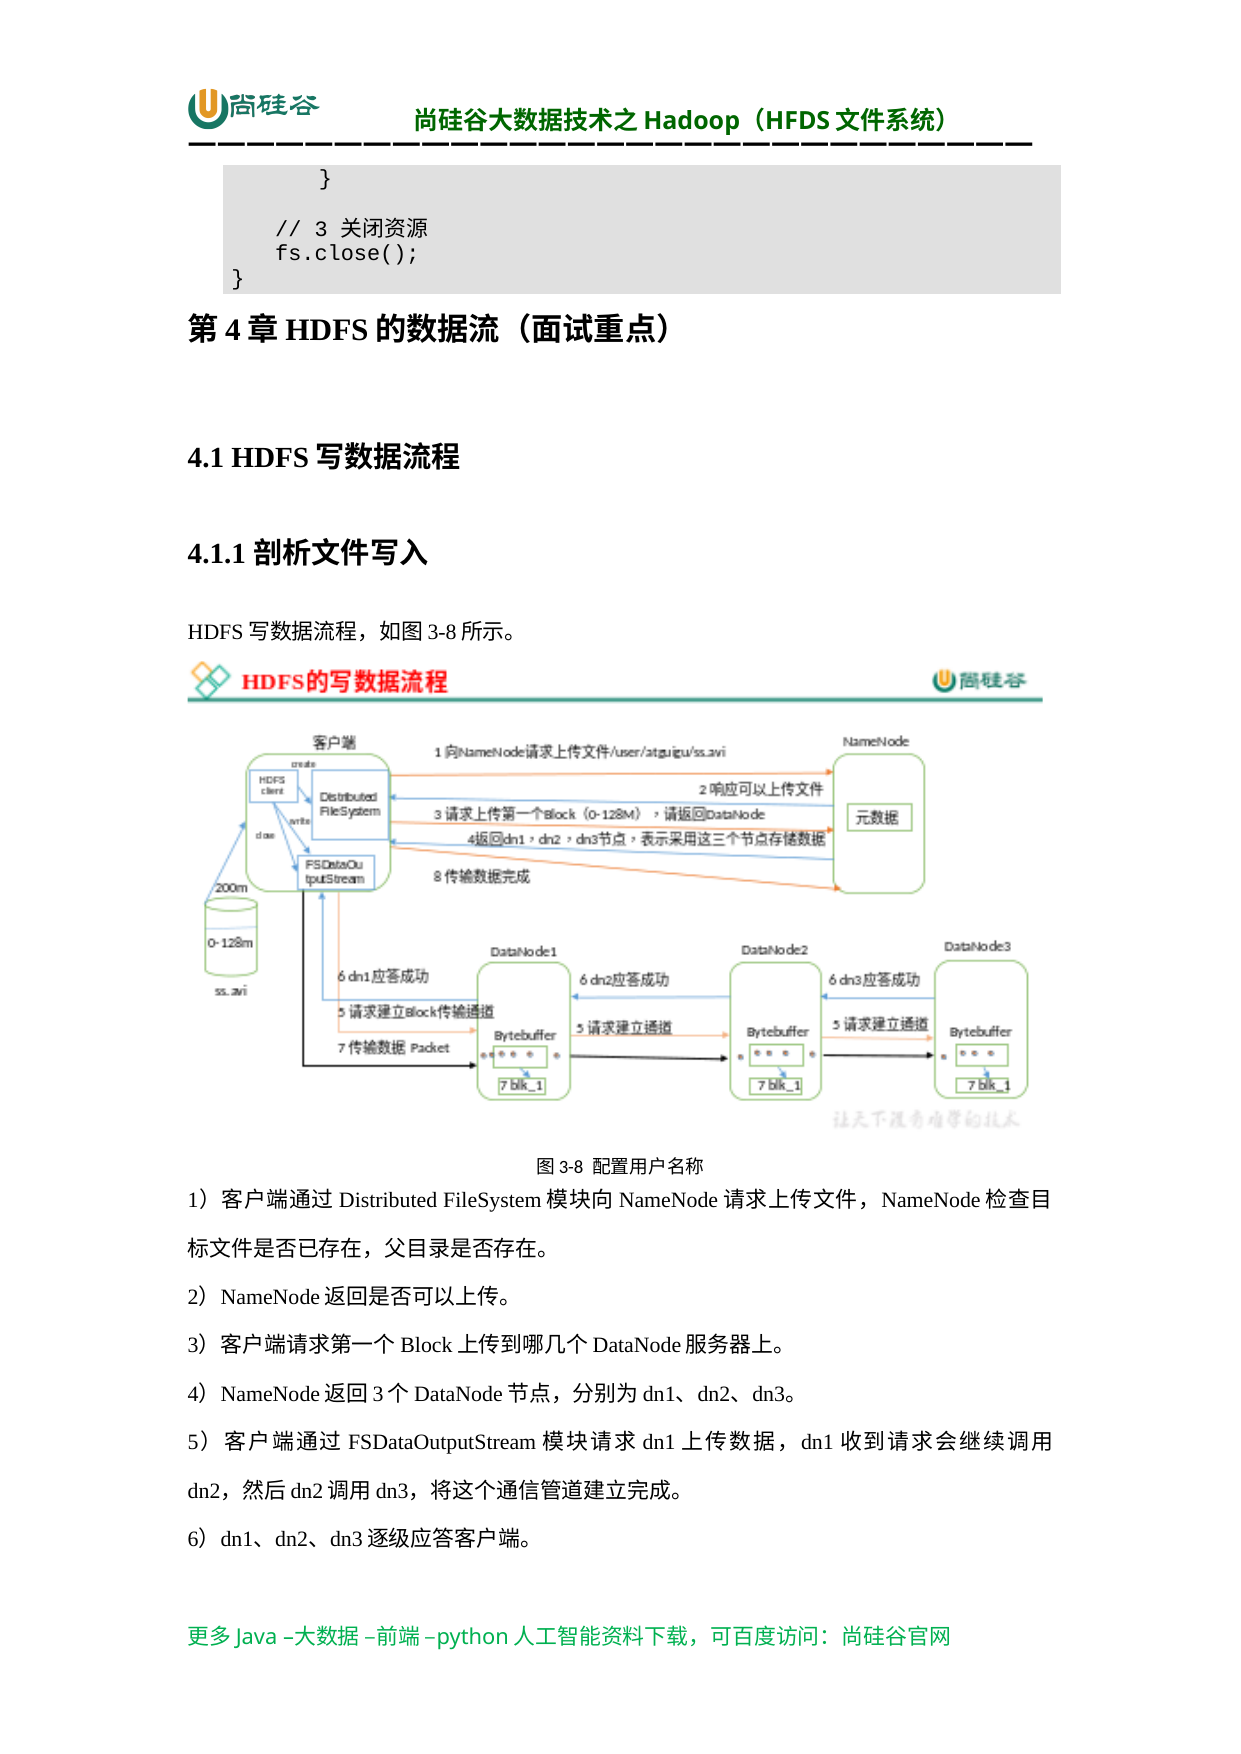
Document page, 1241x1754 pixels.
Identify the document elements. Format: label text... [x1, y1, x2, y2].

text // 3 关闭资源 [223, 211, 1061, 242]
picture [187, 88, 320, 130]
text 3）客户端请求第一个 Block上传到哪几个DataNode服务器上。 [187, 1327, 1053, 1359]
text HDFS写数据流程，如图3-8所示。 [187, 613, 1053, 646]
text 图3-8 配置用户名称 [187, 1149, 1053, 1182]
text } [223, 165, 1061, 192]
text 5）客户端通过FSDataOutputStream模块请求dn1上传数据，dn1收到请求会继续调用dn2，然后dn2调用dn3，将这个通信管道建立完成。 [187, 1424, 1053, 1505]
subtitle 第4章 HDFS的数据流（面试重点） [187, 294, 1053, 359]
text } [223, 267, 1061, 294]
text 1）客户端通过Distributed FileSystem模块向NameNode请求上传文件，NameNode检查目标文件是否已存在，父目录是否存在。 [187, 1182, 1053, 1263]
text fs.close(); [223, 242, 1061, 267]
subtitle 4.1.1 剖析文件写入 [187, 518, 1053, 583]
text 4）NameNode返回3个DataNode节点，分别为dn1、dn2、dn3。 [187, 1375, 1053, 1408]
text 6）dn1、dn2、dn3逐级应答客户端。 [187, 1521, 1053, 1553]
subtitle 4.1 HDFS写数据流程 [187, 422, 1053, 487]
text 2）NameNode返回是否可以上传。 [187, 1279, 1053, 1311]
